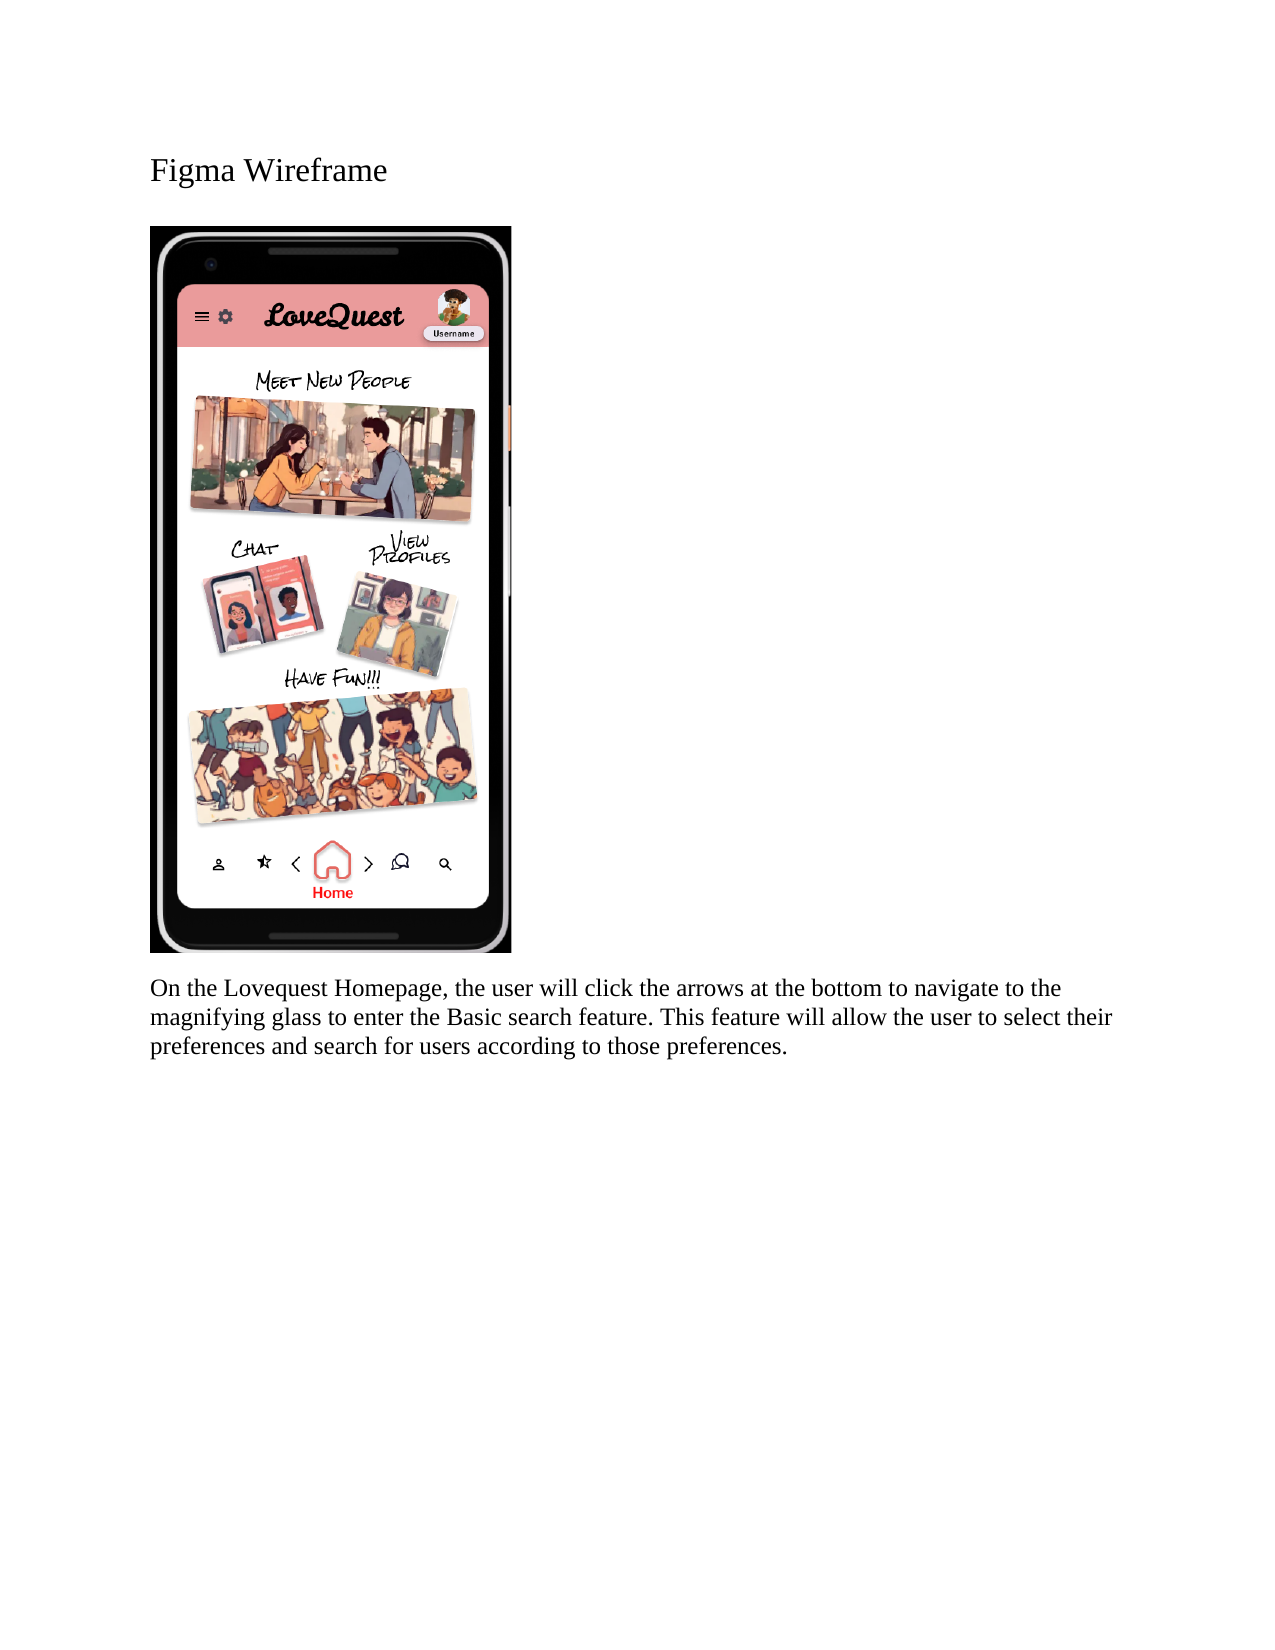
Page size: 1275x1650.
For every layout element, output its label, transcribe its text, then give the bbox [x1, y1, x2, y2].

picture [150, 226, 512, 953]
text On the Lovequest Homepage, the user will click the arrows at the bottom to navigate to the magnifying glass to enter the Basic search feature. This feature will allow the user to select their preferences and search for users according to those preferences. [150, 973, 1125, 1059]
